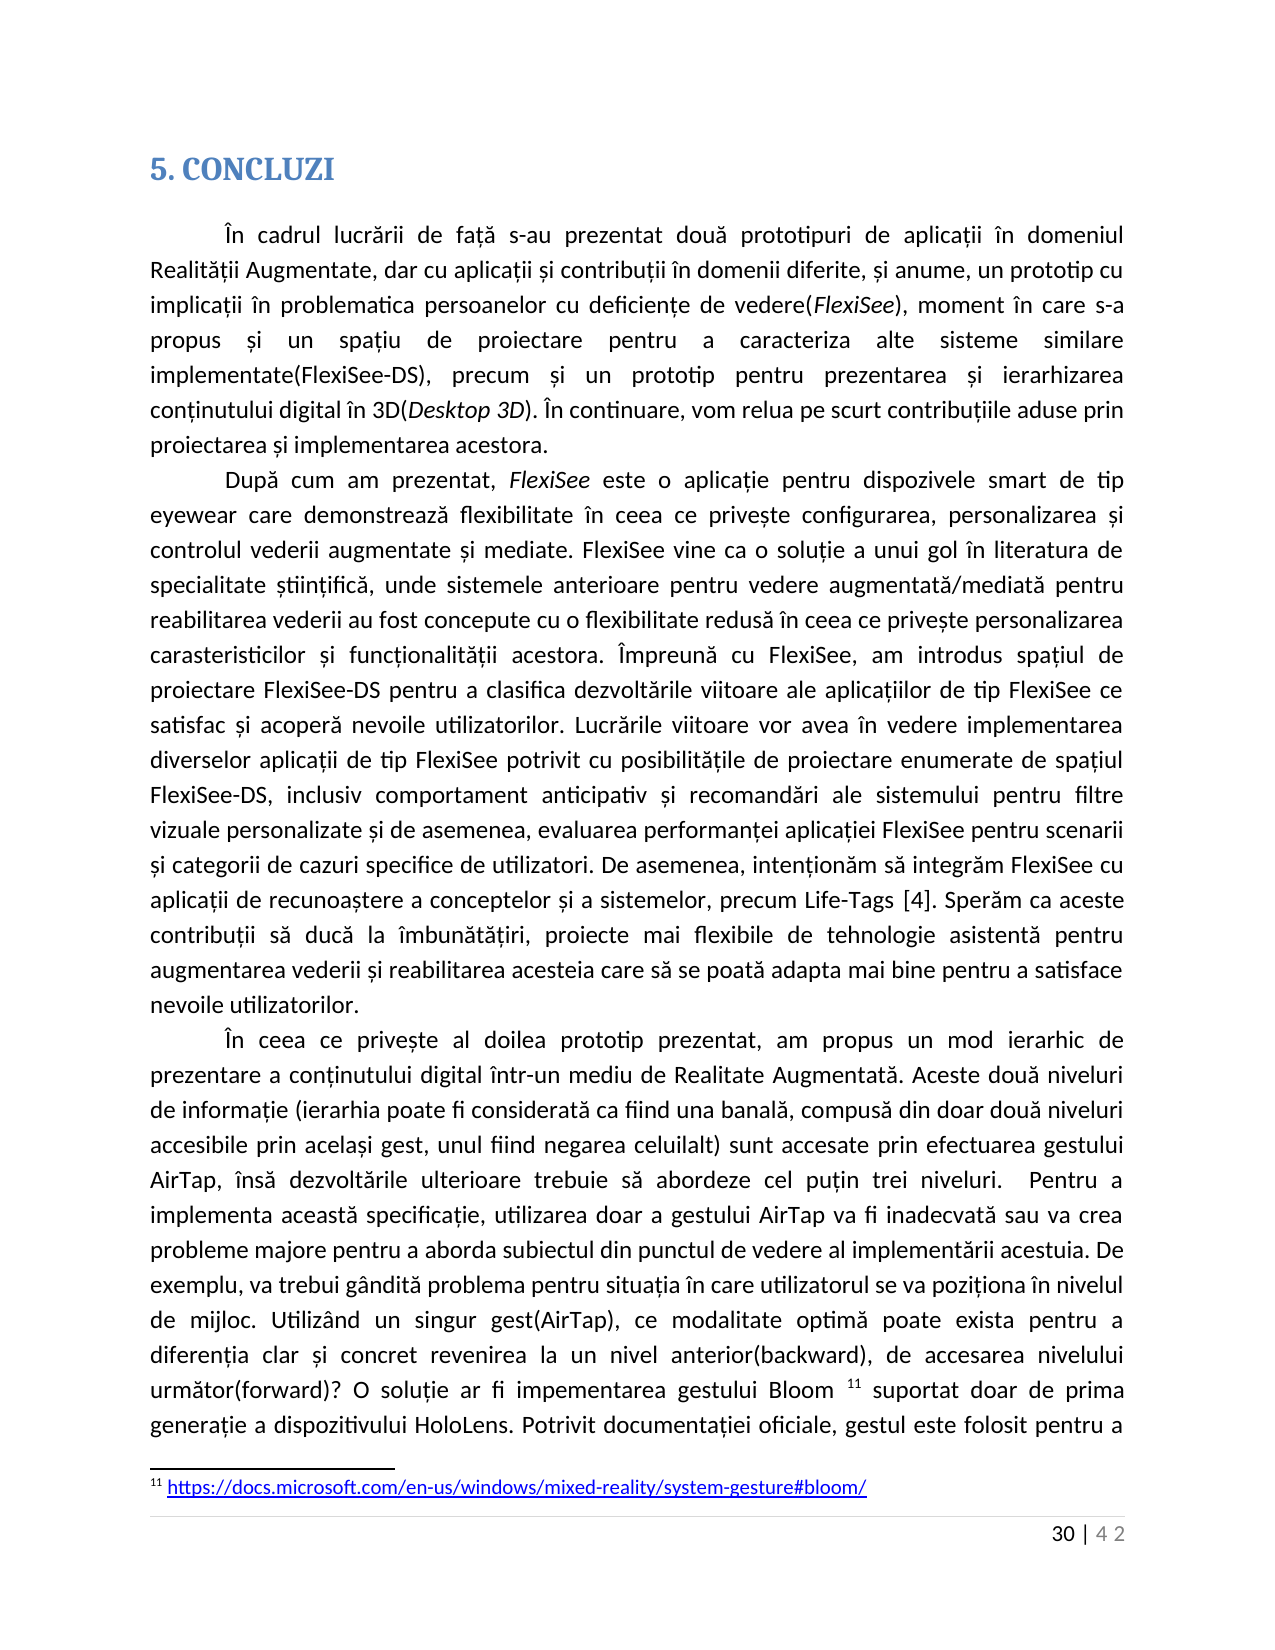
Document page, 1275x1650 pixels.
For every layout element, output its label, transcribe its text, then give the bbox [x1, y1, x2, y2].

text După cum am prezentat, FlexiSee este o aplicație pentru dispozivele smart de tip eyewear care demonstrează flexibilitate în ceea ce privește configurarea, personalizarea și controlul vederii augmentate și mediate. FlexiSee vine ca o soluție a unui gol în literatura de specialitate științifică, unde sistemele anterioare pentru vedere augmentată/mediată pentru reabilitarea vederii au fost concepute cu o flexibilitate redusă în ceea ce privește personalizarea carasteristicilor și funcționalității acestora. Împreună cu FlexiSee, am introdus spațiul de proiectare FlexiSee-DS pentru a clasifica dezvoltările viitoare ale aplicațiilor de tip FlexiSee ce satisfac și acoperă nevoile utilizatorilor. Lucrările viitoare vor avea în vedere implementarea diverselor aplicații de tip FlexiSee potrivit cu posibilitățile de proiectare enumerate de spațiul FlexiSee-DS, inclusiv comportament anticipativ și recomandări ale sistemului pentru filtre vizuale personalizate și de asemenea, evaluarea performanței aplicației FlexiSee pentru scenarii și categorii de cazuri specifice de utilizatori. De asemenea, intenționăm să integrăm FlexiSee cu aplicații de recunoaștere a conceptelor și a sistemelor, precum Life-Tags [4]. Sperăm ca aceste contribuții să ducă la îmbunătățiri, proiecte mai flexibile de tehnologie asistentă pentru augmentarea vederii și reabilitarea acesteia care să se poată adapta mai bine pentru a satisface nevoile utilizatorilor. [150, 464, 1125, 1019]
text În cadrul lucrării de față s-au prezentat două prototipuri de aplicații în domeniul Realității Augmentate, dar cu aplicații și contribuții în domenii diferite, și anume, un prototip cu implicații în problematica persoanelor cu deficiențe de vedere(FlexiSee), moment în care s-a propus și un spațiu de proiectare pentru a caracteriza alte sisteme similare implementate(FlexiSee-DS), precum și un prototip pentru prezentarea și ierarhizarea conținutului digital în 3D(Desktop 3D). În continuare, vom relua pe scurt contribuțiile aduse prin proiectarea și implementarea acestora. [150, 219, 1125, 459]
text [150, 1024, 1125, 1439]
subtitle 5. CONCLUZI [150, 150, 1125, 188]
